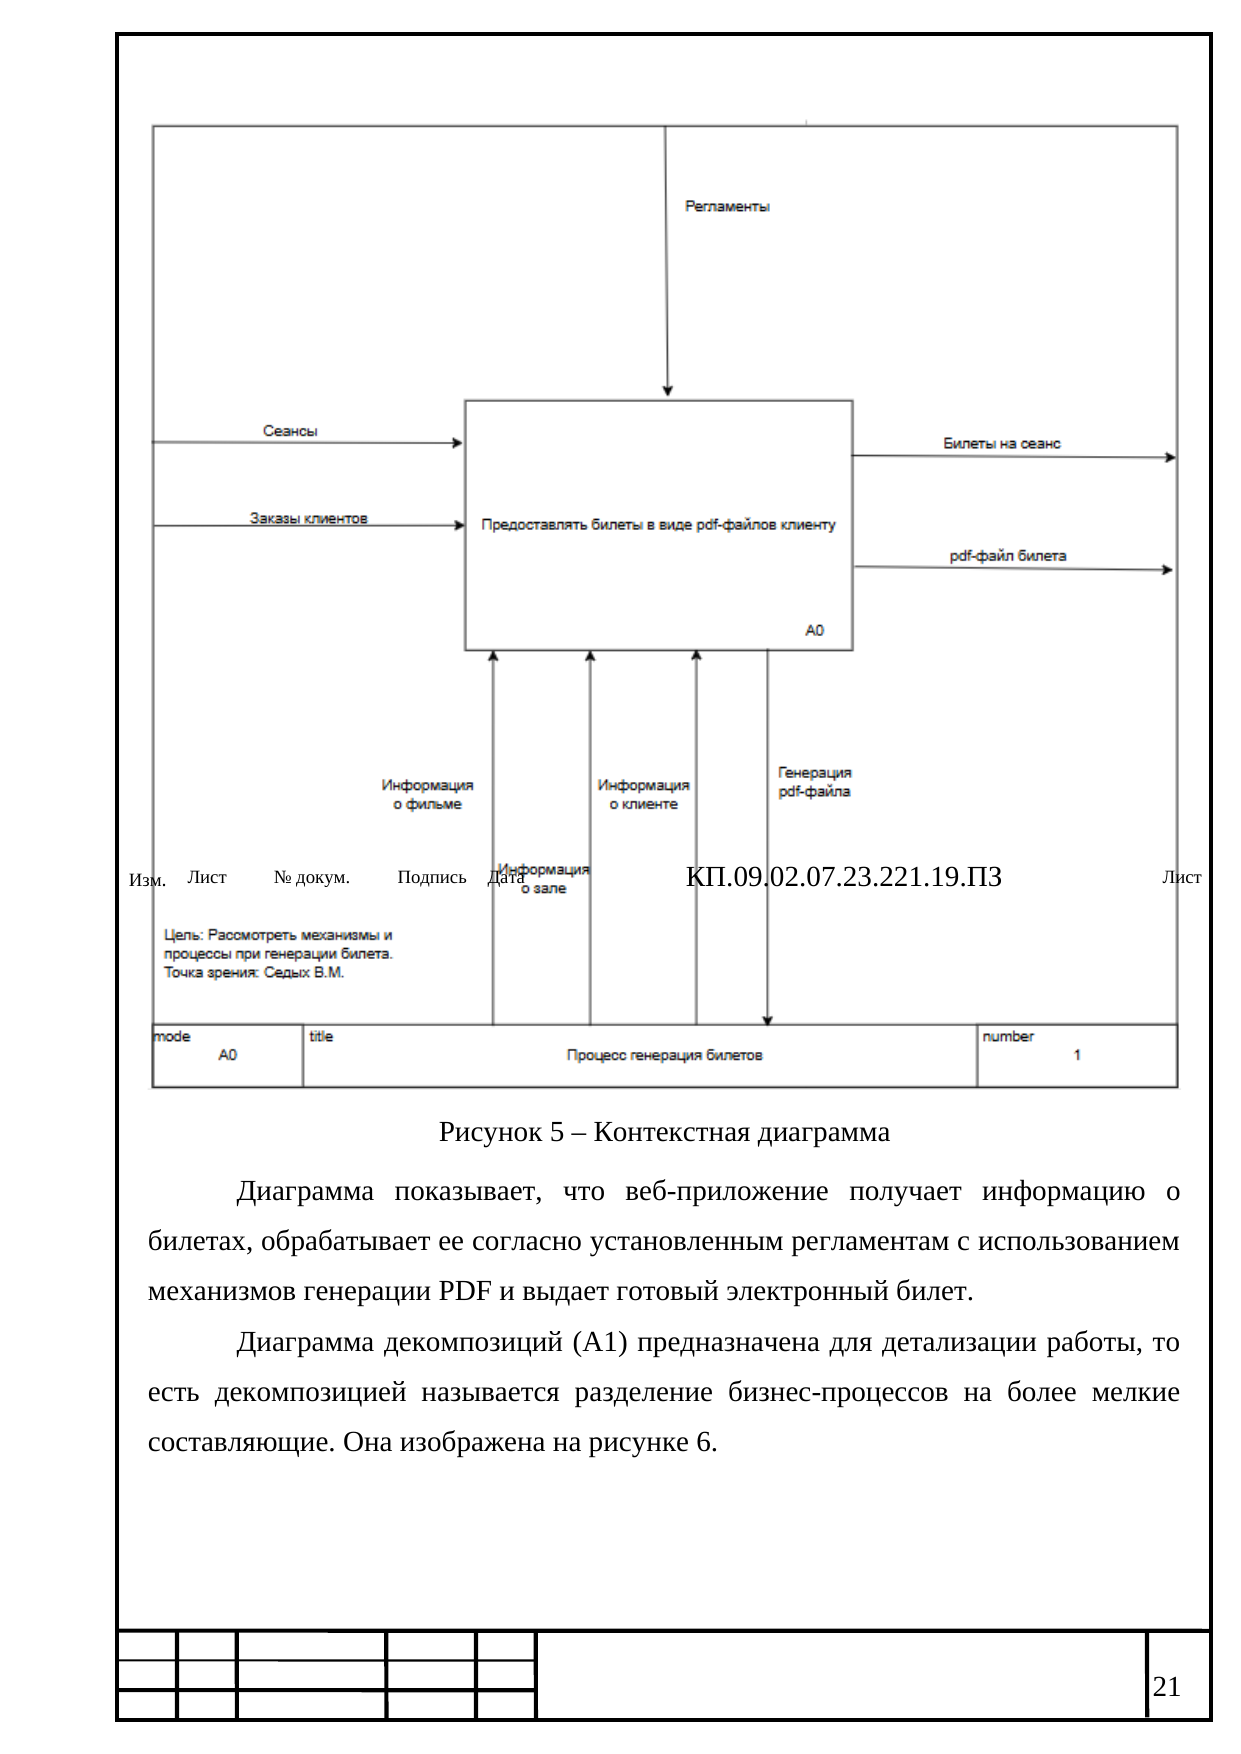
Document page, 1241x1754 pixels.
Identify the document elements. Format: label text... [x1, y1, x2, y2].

text Рисунок 5 – Контекстная диаграмма [148, 1114, 1181, 1148]
text Диаграмма декомпозиций (А1) предназначена для детализации работы, то есть декомпозицией называется разделение бизнес-процессов на более мелкие составляющие. Она изображена на рисунке 6. [148, 1324, 1181, 1458]
picture [147, 118, 1182, 1090]
text Диаграмма показывает, что веб-приложение получает информацию о билетах, обрабатывает ее согласно установленным регламентам с использованием механизмов генерации PDF и выдает готовый электронный билет. [148, 1173, 1181, 1307]
